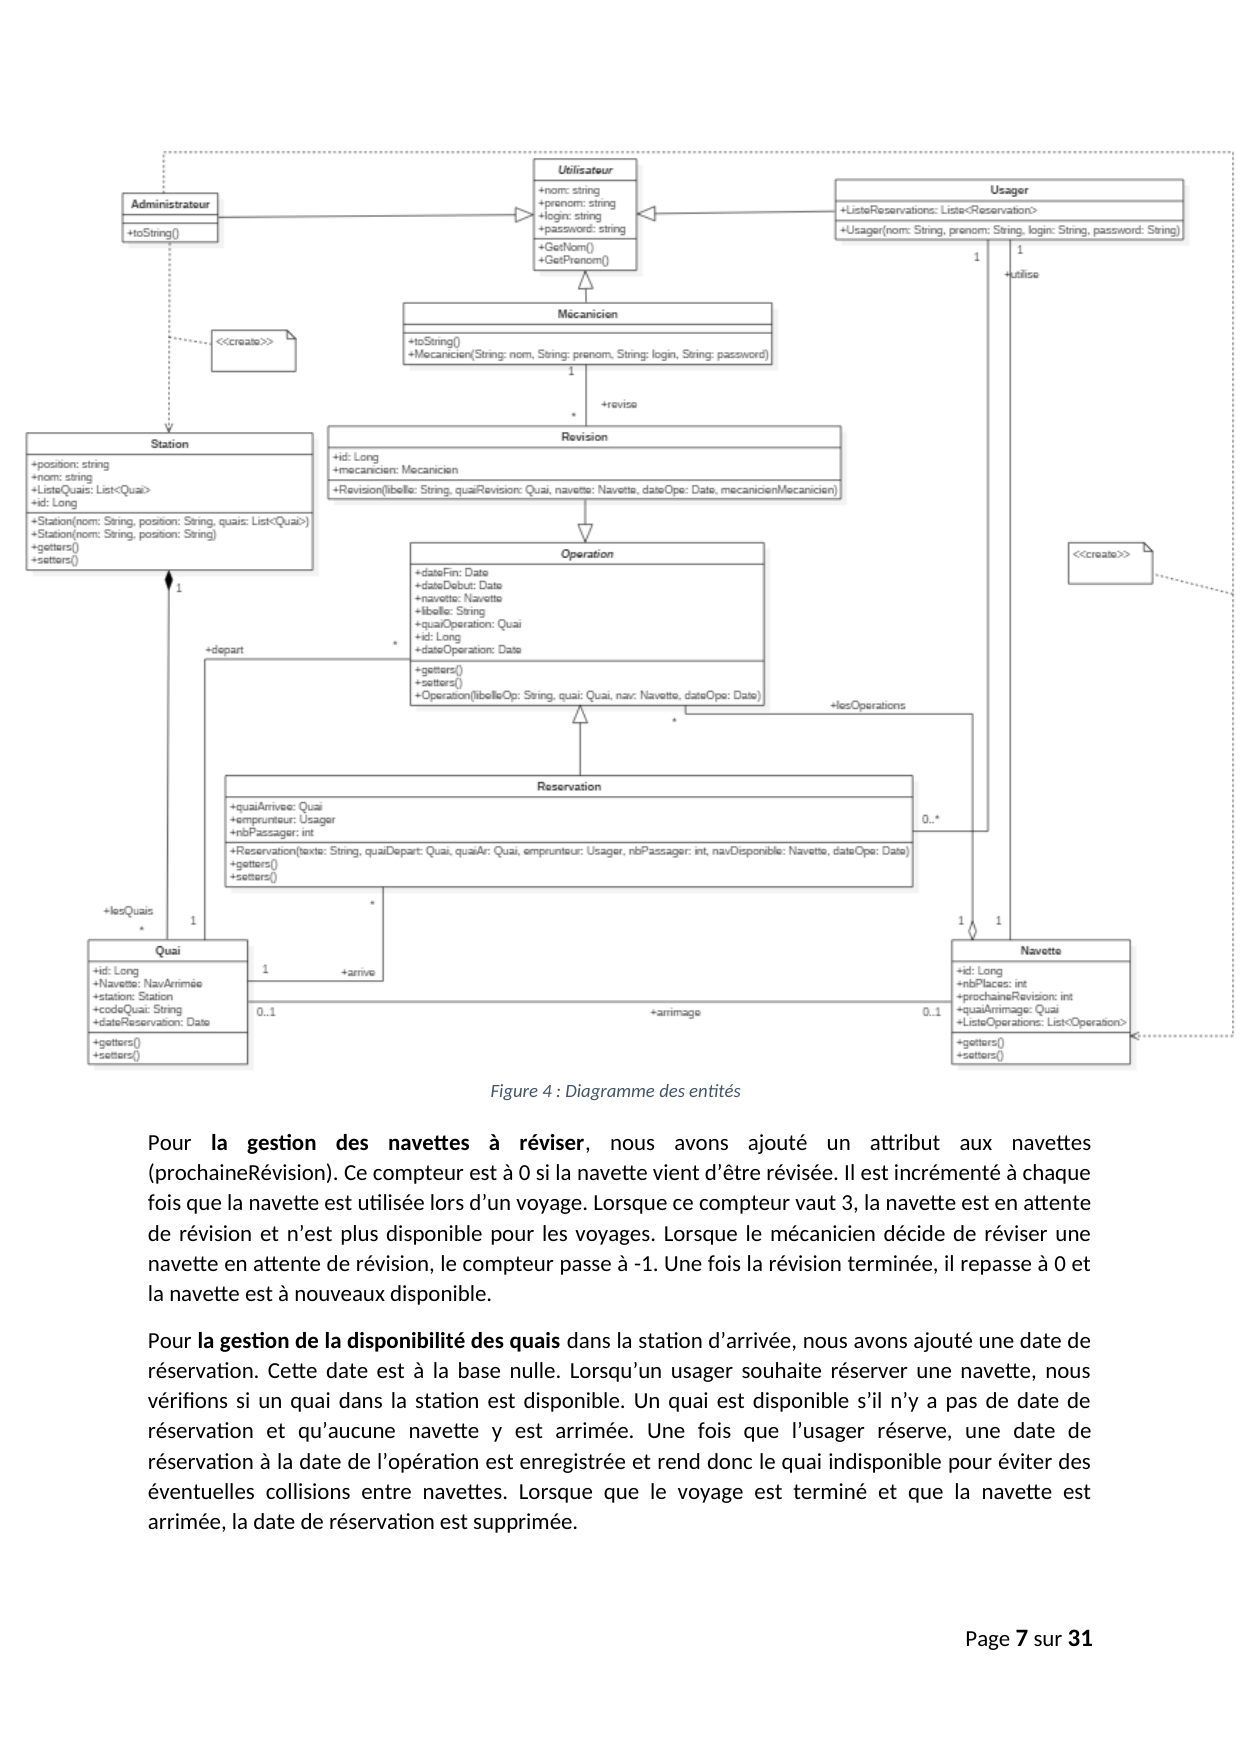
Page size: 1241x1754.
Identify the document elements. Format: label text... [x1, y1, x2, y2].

text Pour la gestion de la disponibilité des quais dans la station d’arrivée, nous avons ajouté une date de réservation. Cette date est à la base nulle. Lorsqu’un usager souhaite réserver une navette, nous vérifions si un quai dans la station est disponible. Un quai est disponible s’il n’y a pas de date de réservation et qu’aucune navette y est arrimée. Une fois que l’usager réserve, une date de réservation à la date de l’opération est enregistrée et rend donc le quai indisponible pour éviter des éventuelles collisions entre navettes. Lorsque que le voyage est terminé et que la navette est arrimée, la date de réservation est supprimée. [148, 1326, 1093, 1535]
picture [10, 147, 1240, 1079]
text Pour la gestion des navettes à réviser, nous avons ajouté un attribut aux navettes (prochaineRévision). Ce compteur est à 0 si la navette vient d’être révisée. Il est incrémenté à chaque fois que la navette est utilisée lors d’un voyage. Lorsque ce compteur vaut 3, la navette est en attente de révision et n’est plus disponible pour les voyages. Lorsque le mécanicien décide de réviser une navette en attente de révision, le compteur passe à -1. Une fois la révision terminée, il repasse à 0 et la navette est à nouveaux disponible. [148, 1128, 1093, 1307]
